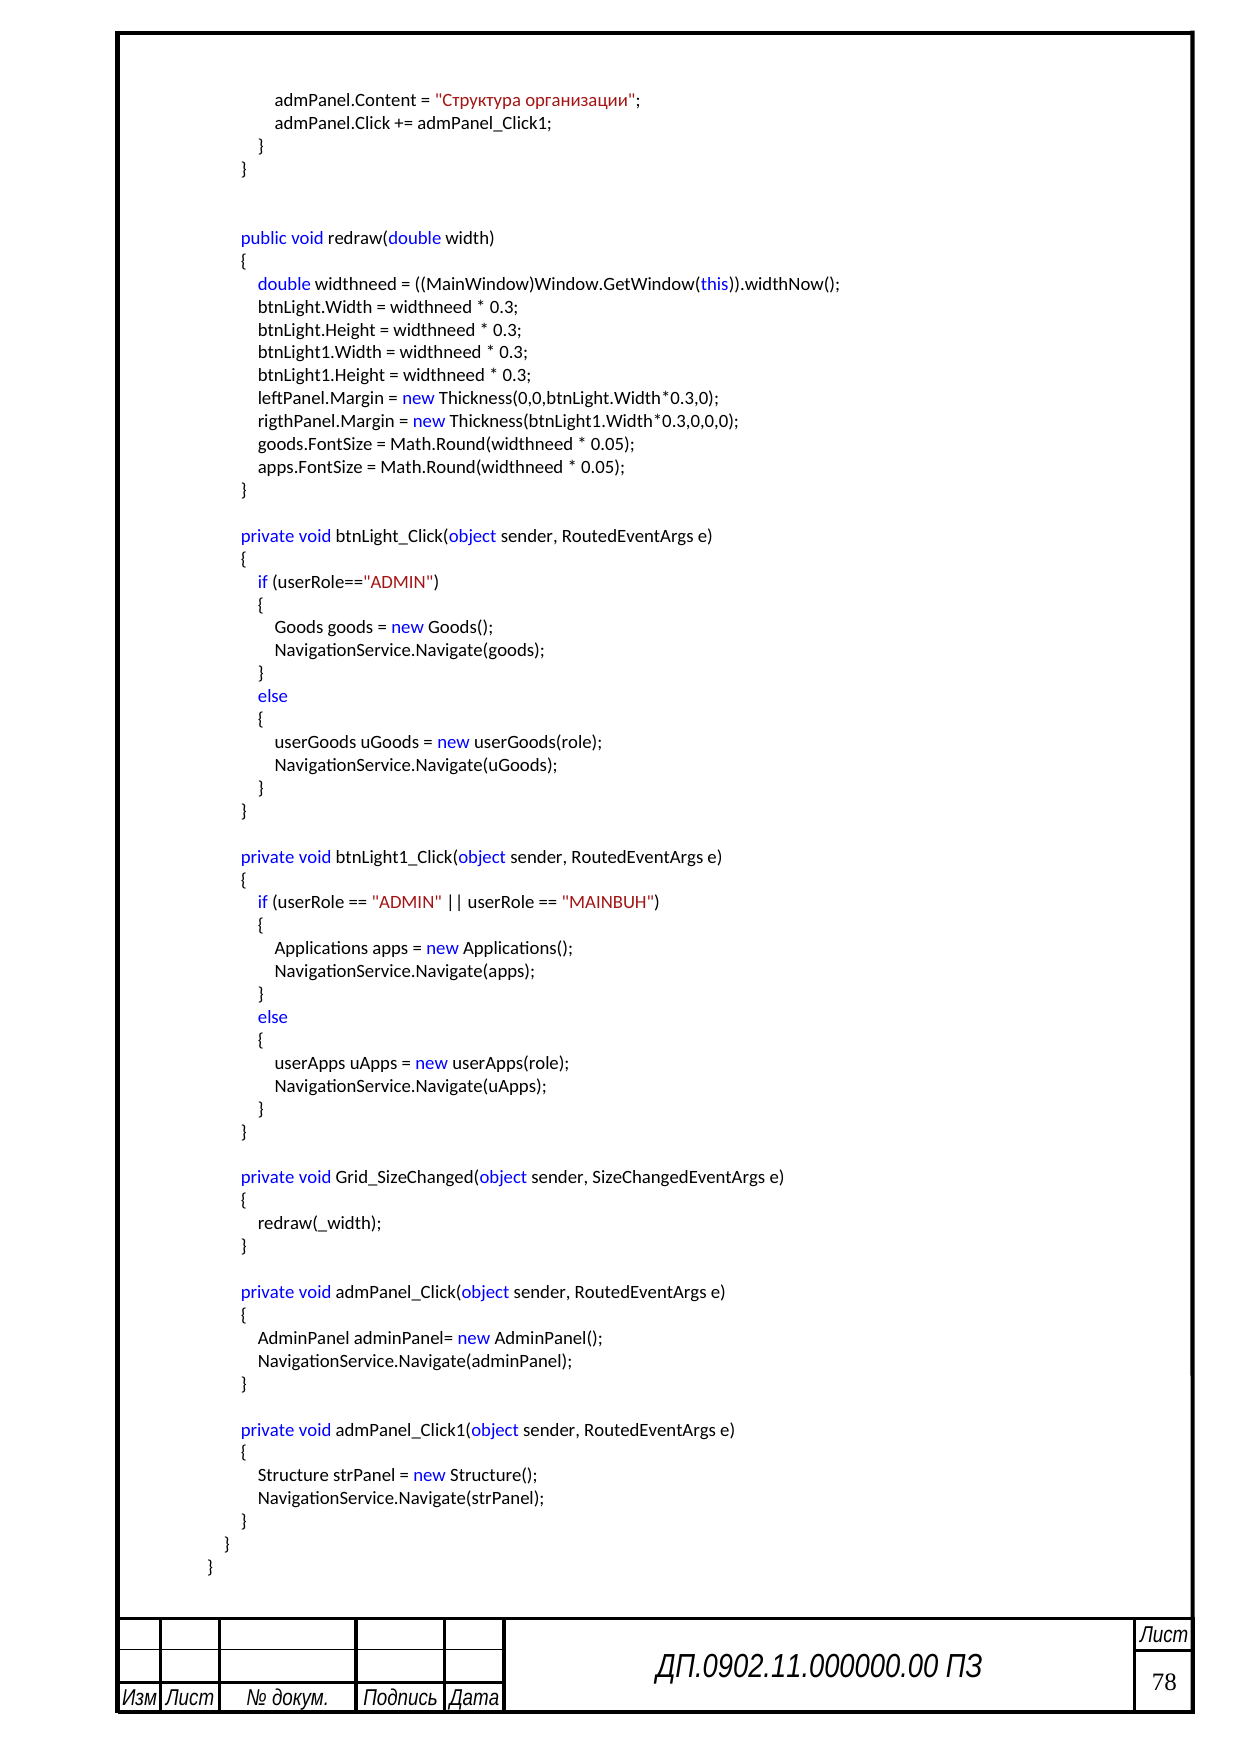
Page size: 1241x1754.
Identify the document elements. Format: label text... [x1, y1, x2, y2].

text } [118, 1234, 1194, 1257]
text } [118, 134, 1194, 157]
text { [118, 547, 1194, 570]
text } [118, 662, 1194, 684]
text apps.FontSize = Math.Round(widthneed * 0.05); [118, 455, 1194, 478]
text userGoods uGoods = new userGoods(role); [118, 730, 1194, 753]
text } [118, 1509, 1194, 1532]
text goods.FontSize = Math.Round(widthneed * 0.05); [118, 432, 1194, 455]
text private void btnLight_Click(object sender, RoutedEventArgs e) [118, 524, 1194, 547]
text leftPanel.Margin = new Thickness(0,0,btnLight.Width*0.3,0); [118, 387, 1194, 409]
text } [118, 1555, 1194, 1578]
text NavigationService.Navigate(strPanel); [118, 1487, 1194, 1509]
text } [118, 478, 1194, 501]
text admPanel.Click += admPanel_Click1; [118, 112, 1194, 134]
text NavigationService.Navigate(adminPanel); [118, 1349, 1194, 1372]
text } [118, 157, 1194, 180]
text btnLight.Width = widthneed * 0.3; [118, 295, 1194, 318]
text { [118, 1028, 1194, 1051]
text { [118, 1441, 1194, 1464]
text else [118, 1005, 1194, 1028]
text double widthneed = ((MainWindow)Window.GetWindow(this)).widthNow(); [118, 272, 1194, 295]
text NavigationService.Navigate(uGoods); [118, 753, 1194, 776]
text btnLight1.Width = widthneed * 0.3; [118, 341, 1194, 364]
text private void btnLight1_Click(object sender, RoutedEventArgs e) [118, 845, 1194, 868]
text } [118, 1372, 1194, 1395]
text { [118, 914, 1194, 937]
text if (userRole=="ADMIN") [118, 570, 1194, 593]
text } [118, 1120, 1194, 1143]
text } [118, 1097, 1194, 1120]
text private void Grid_SizeChanged(object sender, SizeChangedEventArgs e) [118, 1166, 1194, 1189]
text redraw(_width); [118, 1212, 1194, 1234]
text { [118, 707, 1194, 730]
text Goods goods = new Goods(); [118, 616, 1194, 639]
text { [118, 249, 1194, 272]
text { [118, 593, 1194, 616]
text } [118, 776, 1194, 799]
text NavigationService.Navigate(goods); [118, 639, 1194, 662]
text public void redraw(double width) [118, 226, 1194, 249]
text { [118, 868, 1194, 891]
text AdminPanel adminPanel= new AdminPanel(); [118, 1326, 1194, 1349]
text rigthPanel.Margin = new Thickness(btnLight1.Width*0.3,0,0,0); [118, 409, 1194, 432]
text { [118, 1303, 1194, 1326]
text userApps uApps = new userApps(role); [118, 1051, 1194, 1074]
text private void admPanel_Click(object sender, RoutedEventArgs e) [118, 1280, 1194, 1303]
text } [118, 982, 1194, 1005]
text } [118, 799, 1194, 822]
text { [118, 1189, 1194, 1212]
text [118, 89, 1194, 112]
text btnLight.Height = widthneed * 0.3; [118, 318, 1194, 341]
text btnLight1.Height = widthneed * 0.3; [118, 364, 1194, 387]
text } [118, 1532, 1194, 1555]
text else [118, 684, 1194, 707]
text Applications apps = new Applications(); [118, 937, 1194, 959]
text private void admPanel_Click1(object sender, RoutedEventArgs e) [118, 1418, 1194, 1441]
text Structure strPanel = new Structure(); [118, 1464, 1194, 1487]
text if (userRole == "ADMIN" || userRole == "MAINBUH") [118, 891, 1194, 914]
text NavigationService.Navigate(apps); [118, 959, 1194, 982]
text NavigationService.Navigate(uApps); [118, 1074, 1194, 1097]
